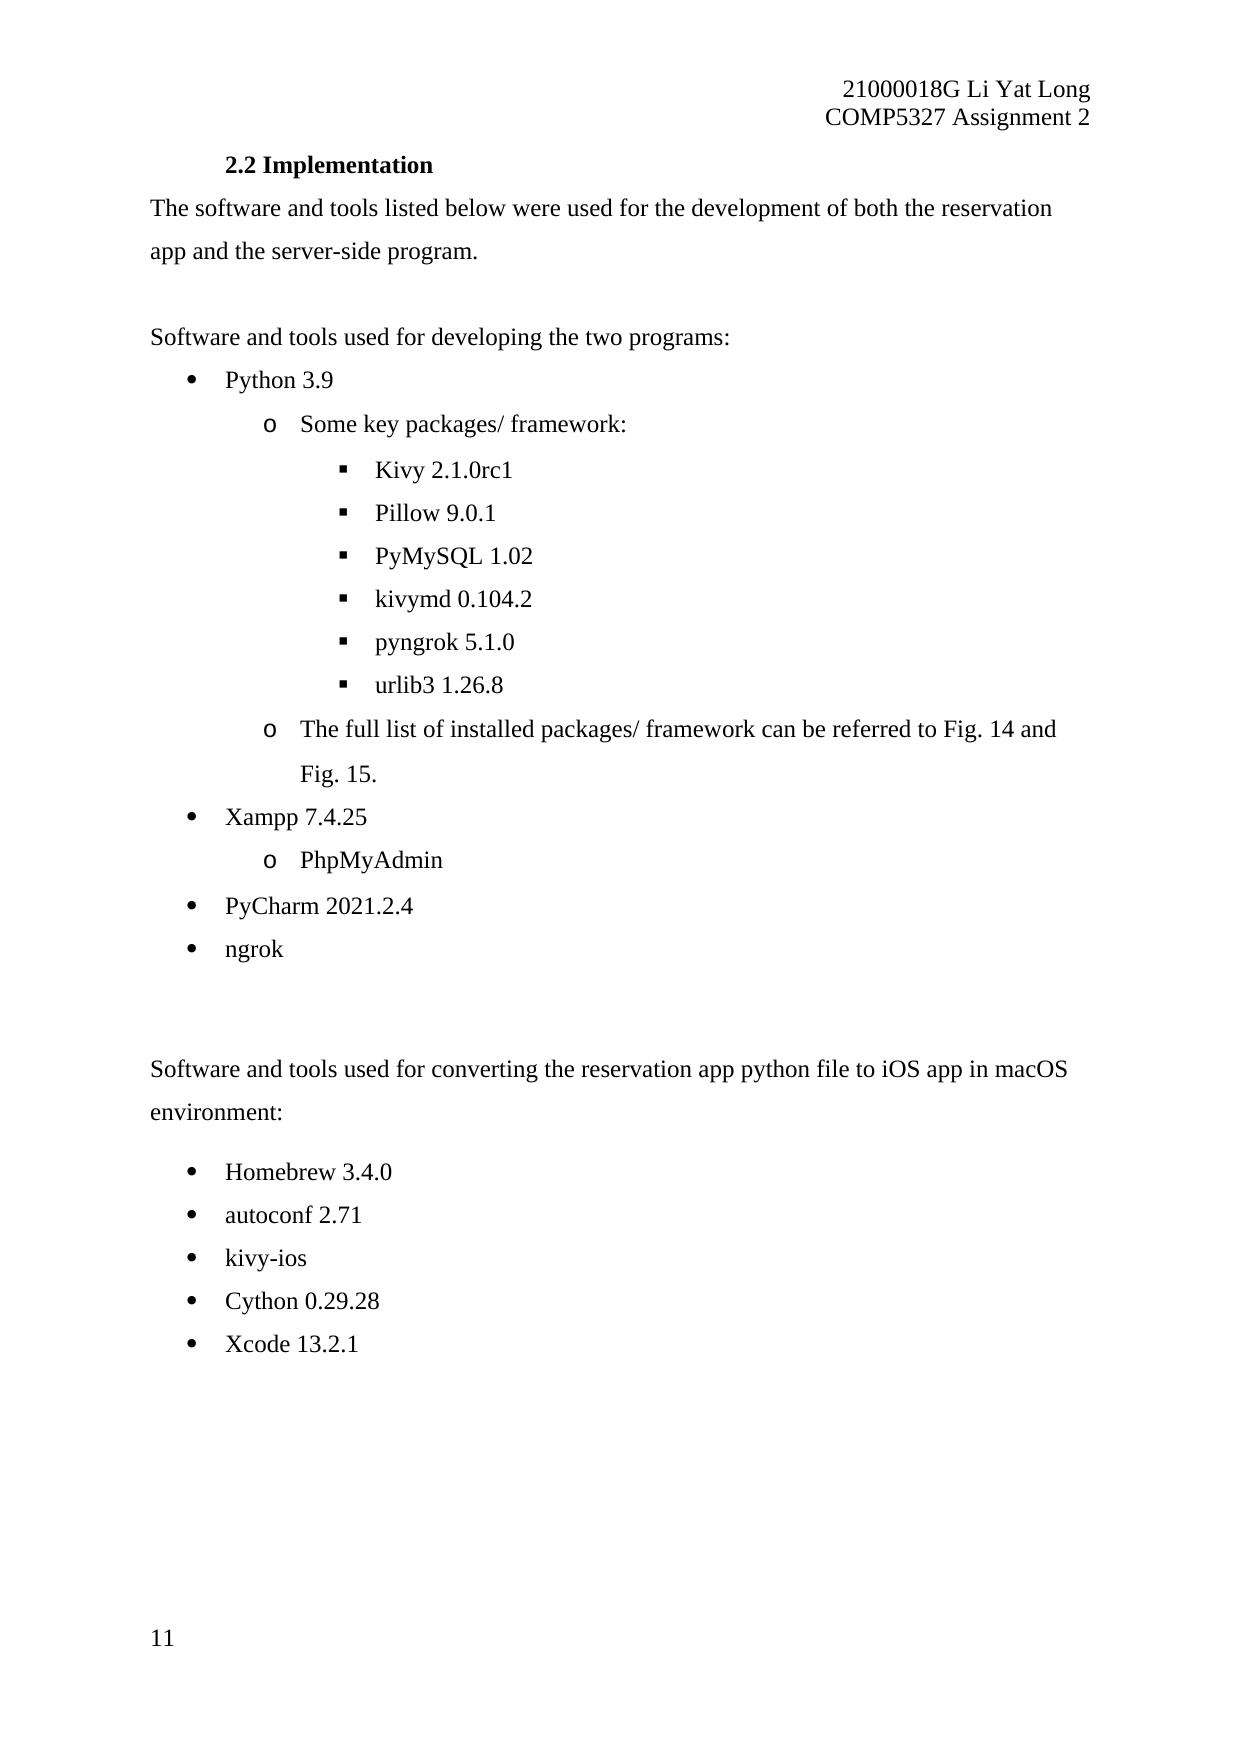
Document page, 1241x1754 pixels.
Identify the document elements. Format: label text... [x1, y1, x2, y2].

list kivymd 0.104.2 [337, 584, 1090, 613]
list Homebrew 3.4.0 [187, 1157, 1090, 1186]
subtitle 2.2 Implementation [150, 150, 1090, 179]
list autoconf 2.71 [187, 1200, 1090, 1229]
list PhpMyAdmin [262, 845, 1090, 876]
list The full list of installed packages/ framework can be referred to Fig. 14 and Fig. 15. [262, 714, 1090, 788]
list Xcode 13.2.1 [187, 1329, 1090, 1358]
list Some key packages/ framework: [262, 409, 1090, 439]
text Software and tools used for developing the two programs: [150, 322, 1090, 351]
list pyngrok 5.1.0 [337, 627, 1090, 656]
list ngrok [187, 934, 1090, 963]
text Software and tools used for converting the reservation app python file to iOS app in macOS environment: [150, 1054, 1090, 1126]
list Cython 0.29.28 [187, 1286, 1090, 1315]
list urlib3 1.26.8 [337, 671, 1090, 699]
list kivy-ios [187, 1243, 1090, 1272]
list Kivy 2.1.0rc1 [337, 455, 1090, 484]
text The software and tools listed below were used for the development of both the reservation app and the server-side program. [150, 193, 1090, 265]
list PyCharm 2021.2.4 [187, 891, 1090, 920]
list Pillow 9.0.1 [337, 498, 1090, 527]
list Xampp 7.4.25 [187, 802, 1090, 831]
list PyMySQL 1.02 [337, 541, 1090, 570]
list Python 3.9 [187, 366, 1090, 394]
